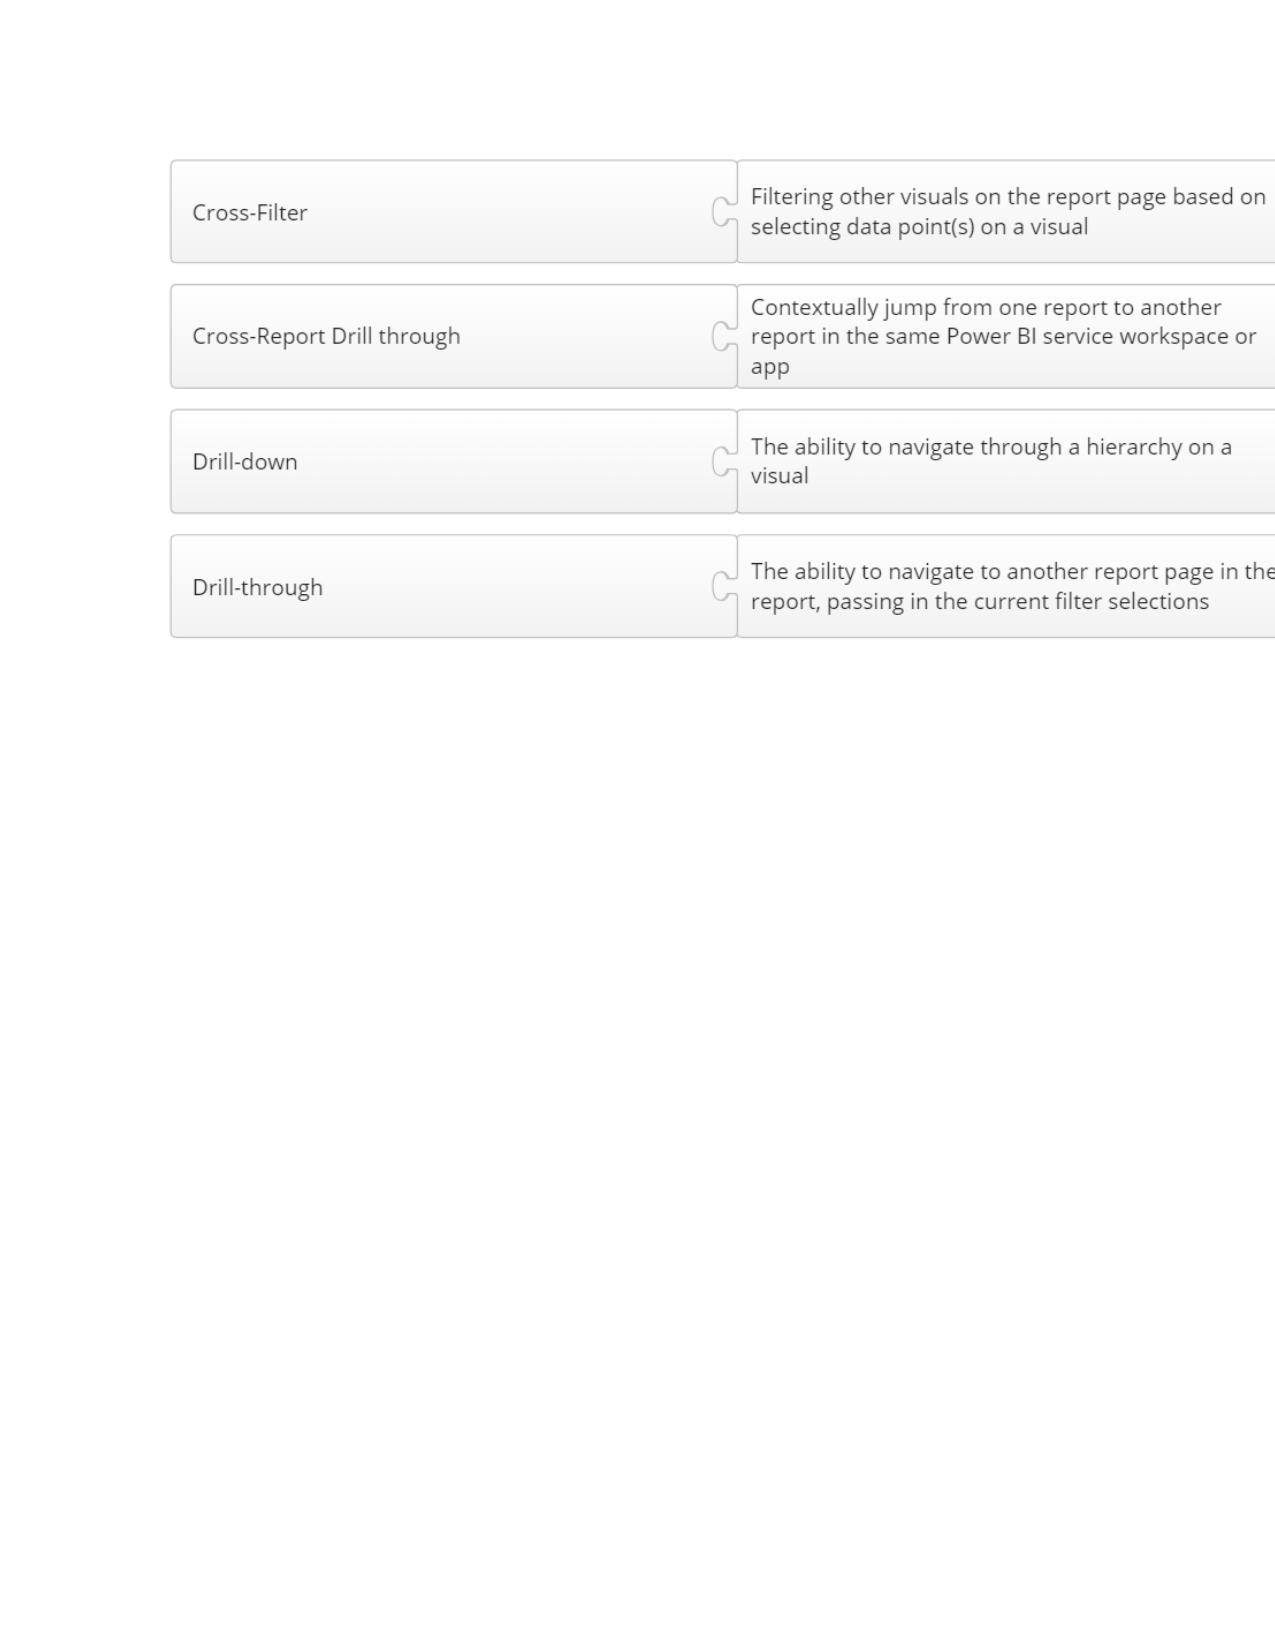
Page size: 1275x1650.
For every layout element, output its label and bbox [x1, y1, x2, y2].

picture [150, 150, 1275, 691]
